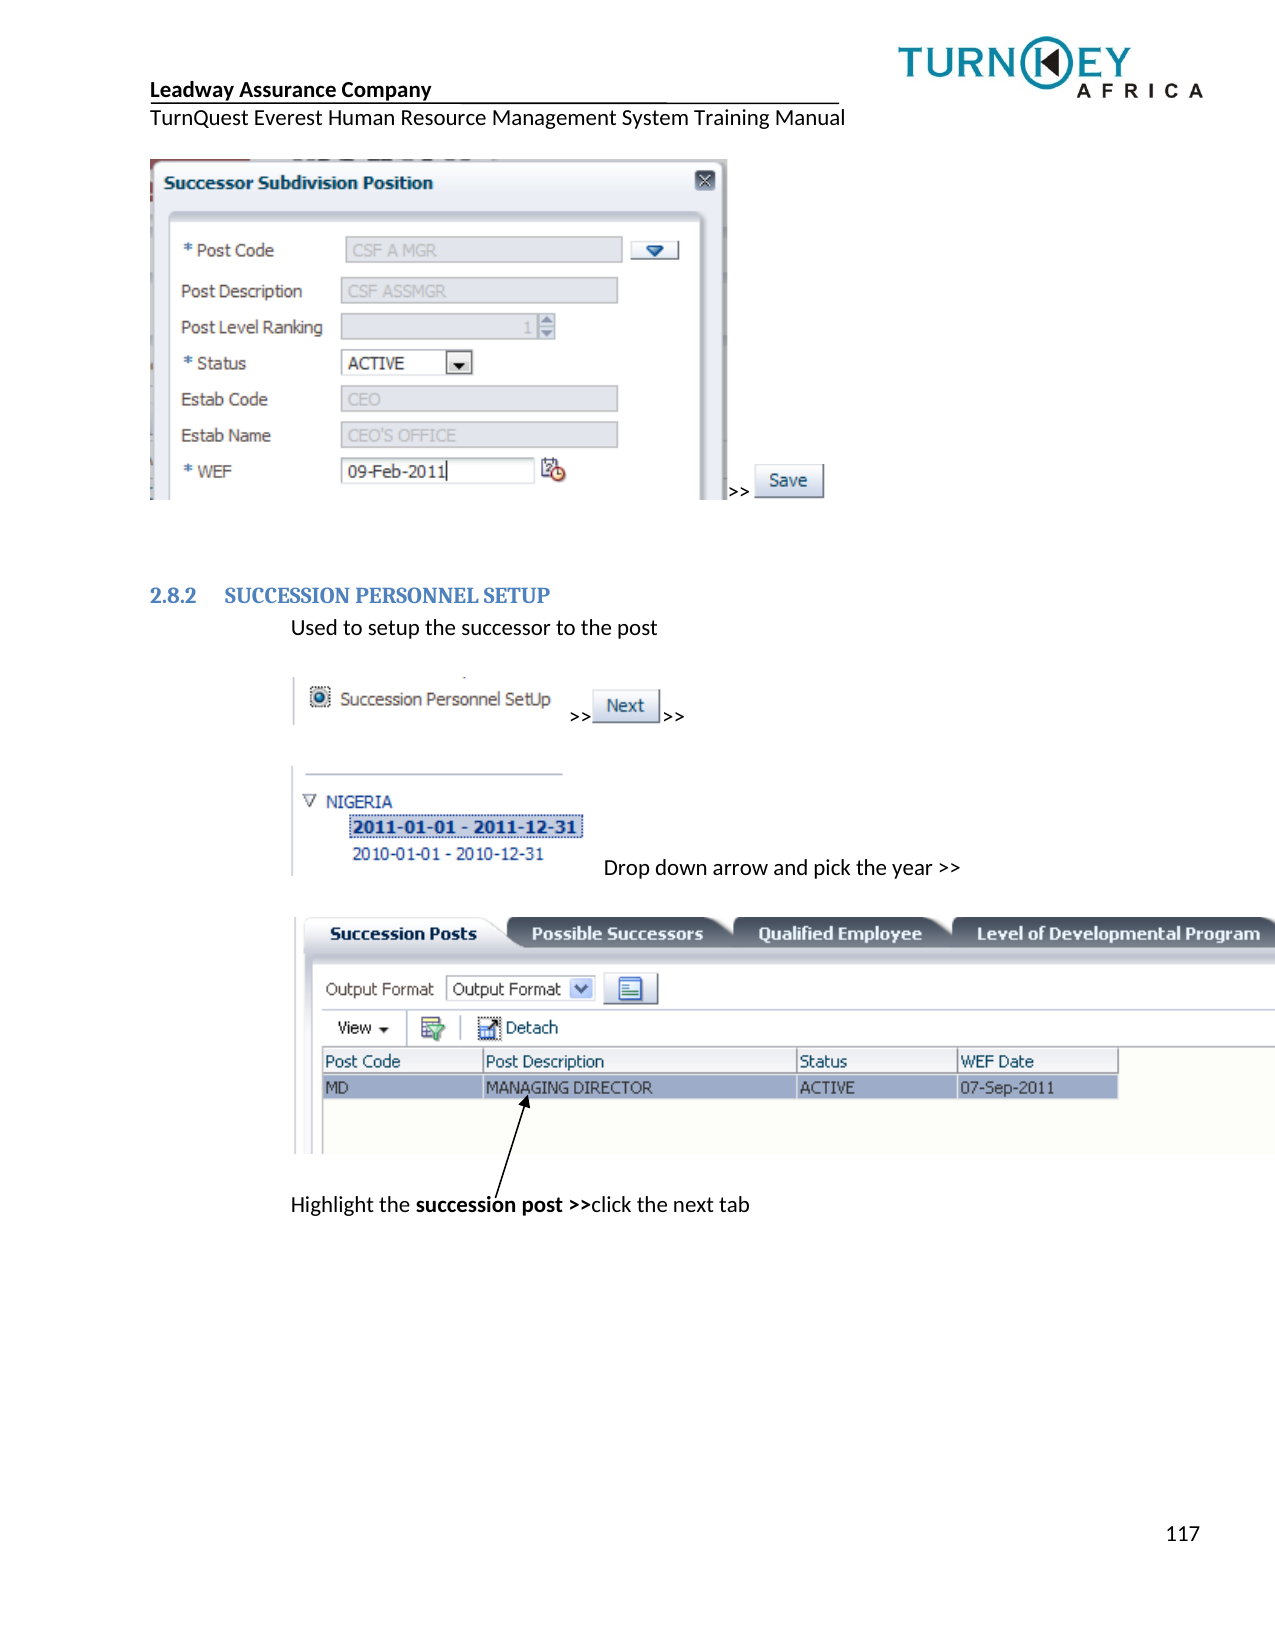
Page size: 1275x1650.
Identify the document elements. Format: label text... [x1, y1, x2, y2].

picture [290, 917, 1275, 1154]
picture [591, 688, 662, 725]
picture [290, 677, 569, 725]
subtitle 2.8.2 SUCCESSION PERSONNEL SETUP [150, 583, 1200, 609]
picture [290, 766, 599, 876]
picture [750, 464, 825, 500]
list Highlight the succession post >>click the next tab [291, 1190, 1200, 1218]
picture [150, 159, 728, 500]
list Used to setup the successor to the post [291, 613, 1200, 641]
picture [898, 36, 1203, 98]
